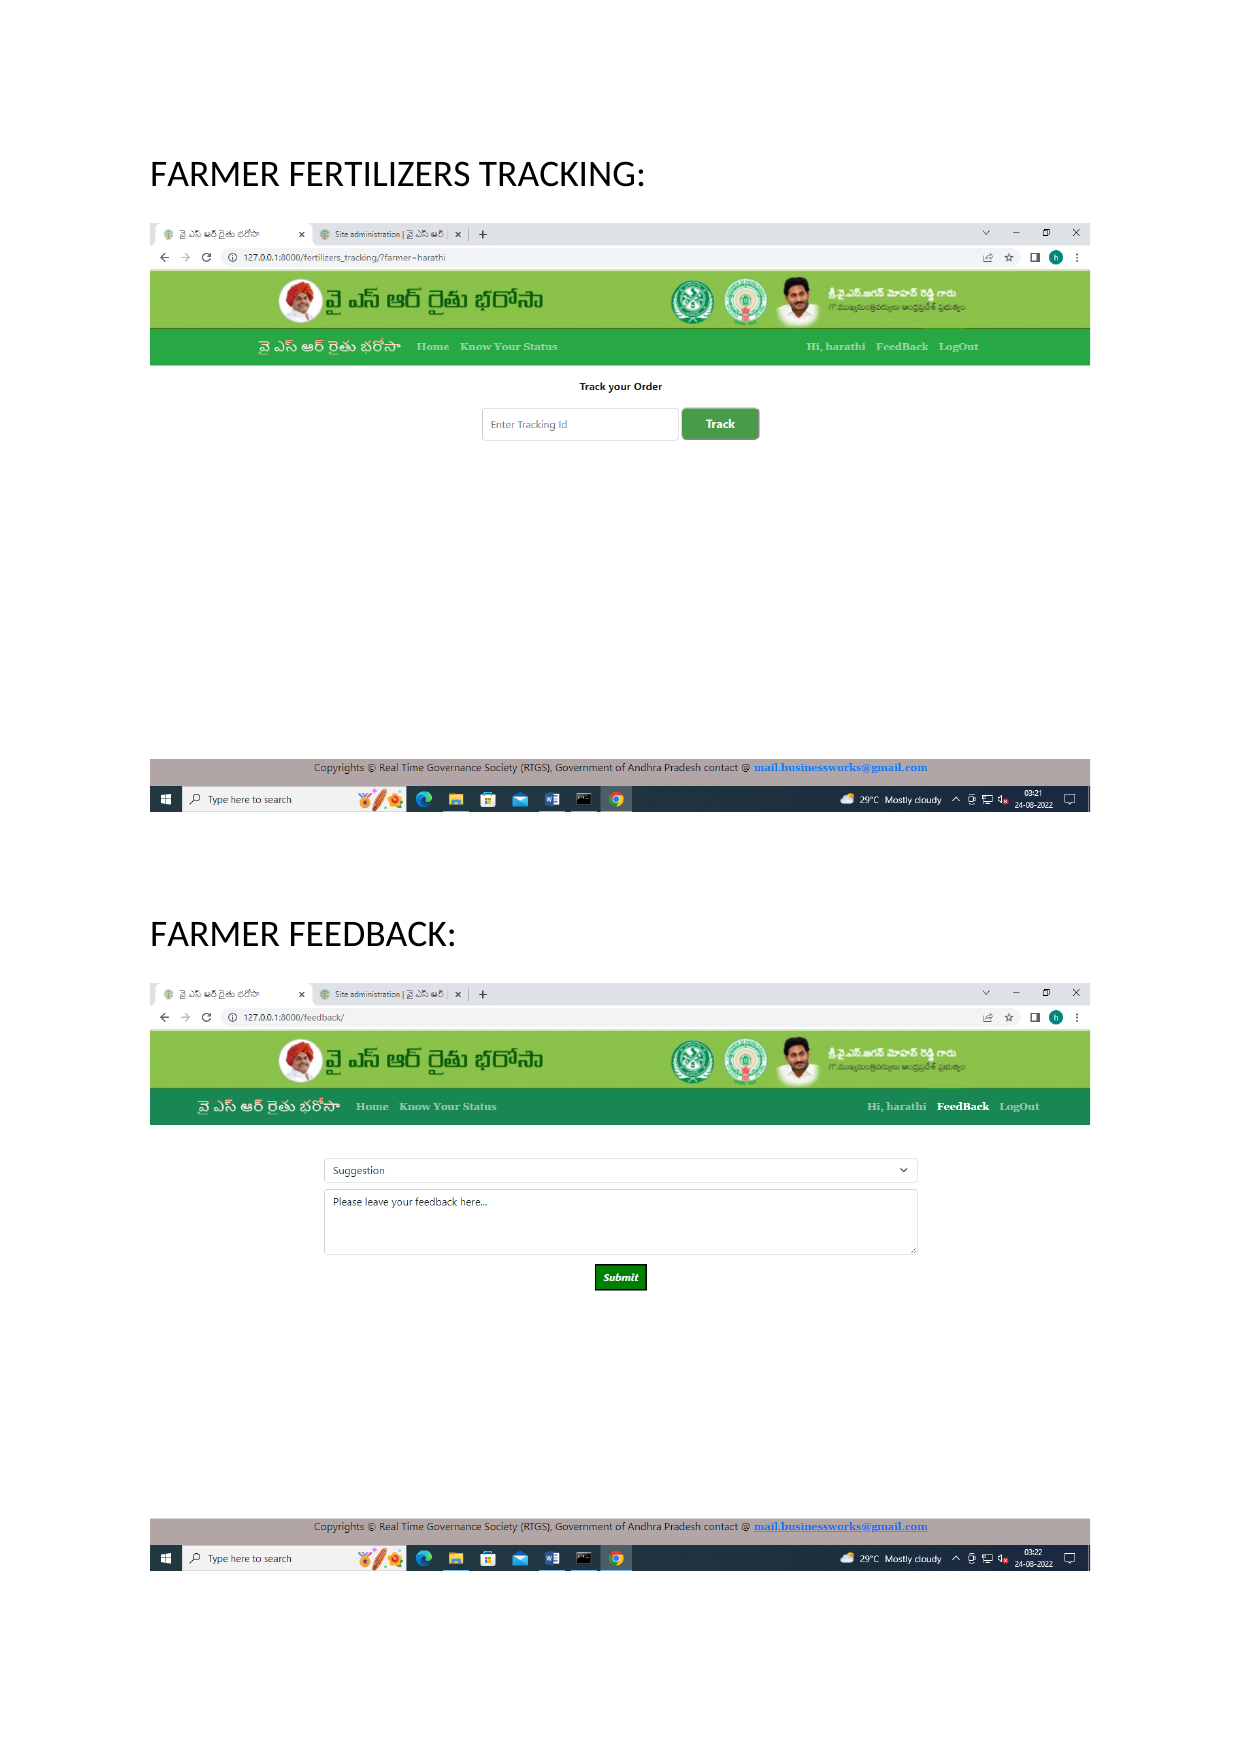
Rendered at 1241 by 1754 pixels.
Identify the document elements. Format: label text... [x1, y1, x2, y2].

picture [150, 223, 1091, 812]
text FARMER FEEDBACK: [150, 910, 1090, 956]
text FARMER FERTILIZERS TRACKING: [150, 150, 1090, 196]
picture [150, 983, 1091, 1571]
